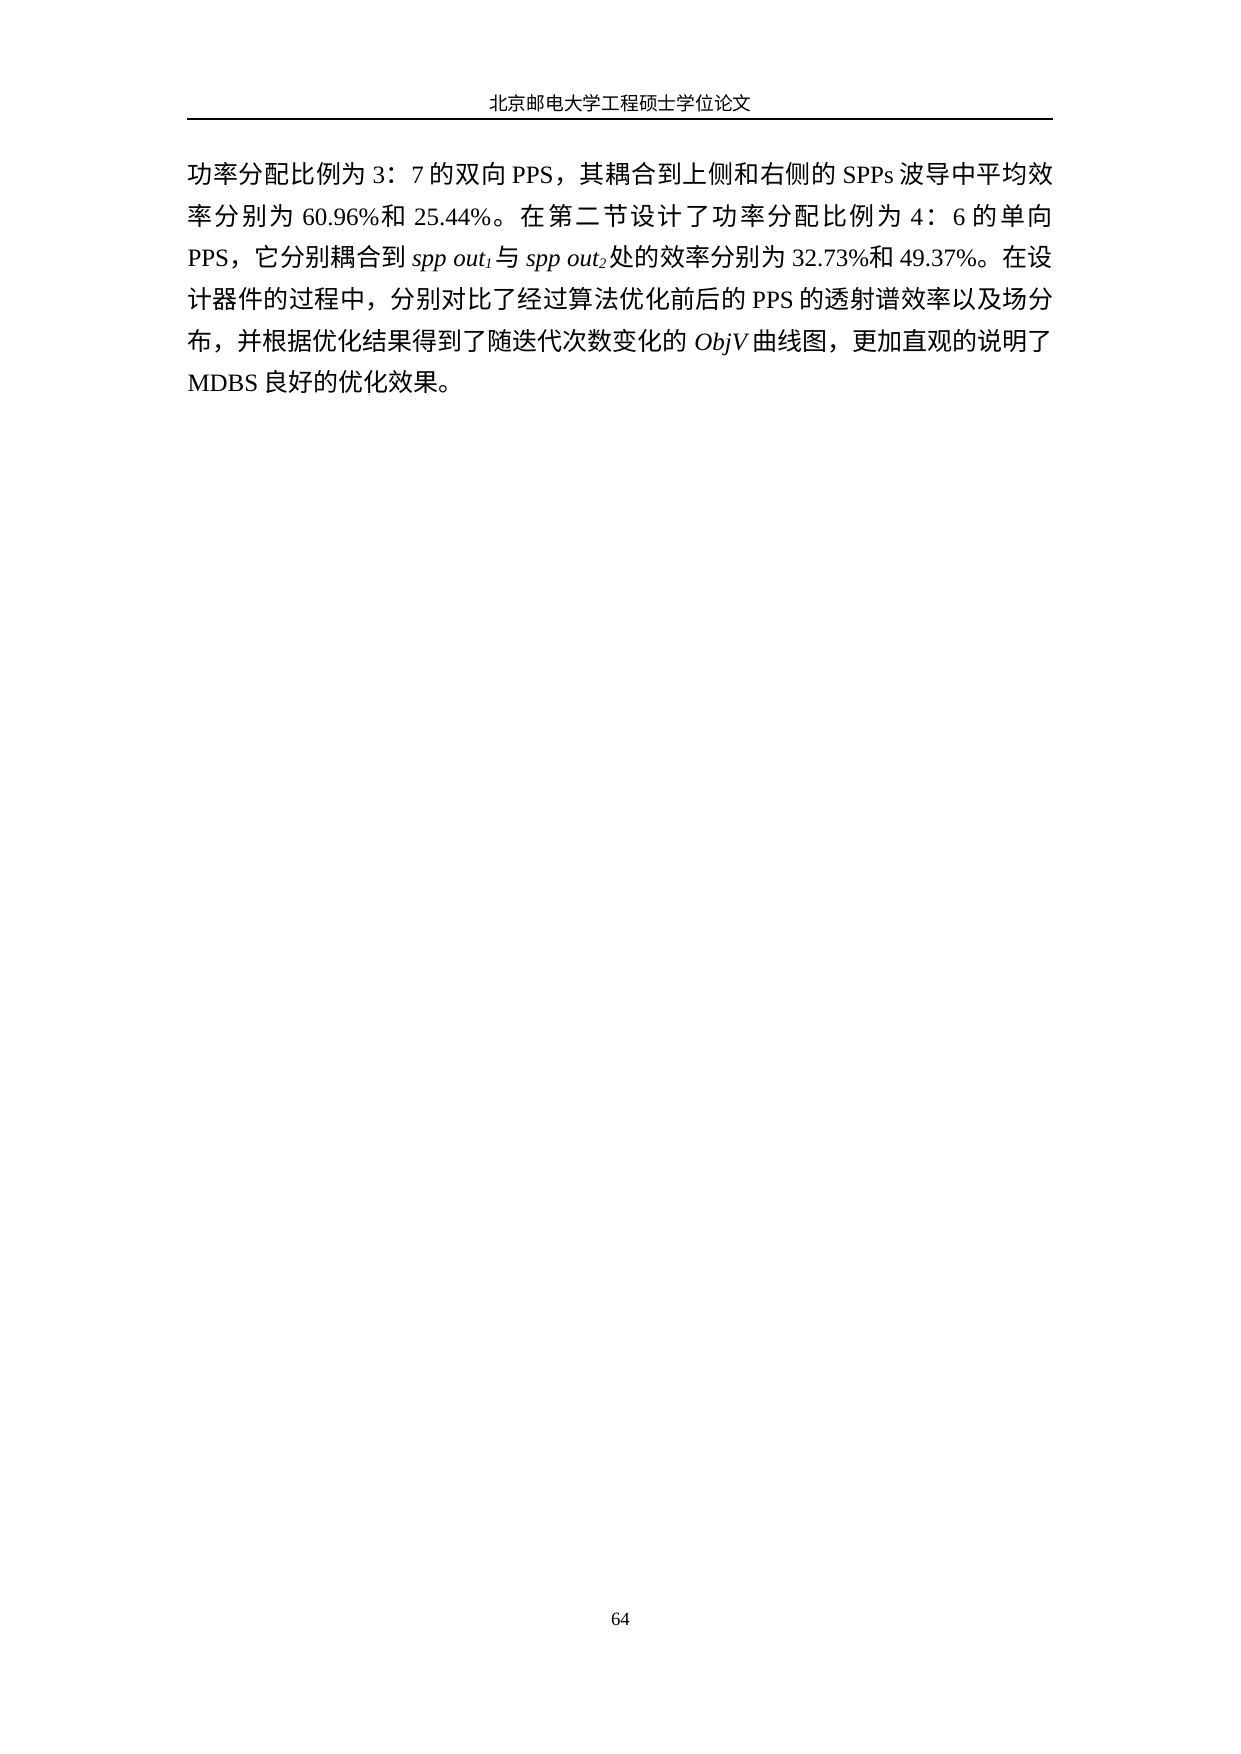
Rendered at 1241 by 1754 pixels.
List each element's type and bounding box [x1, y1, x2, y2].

text [187, 150, 1053, 400]
